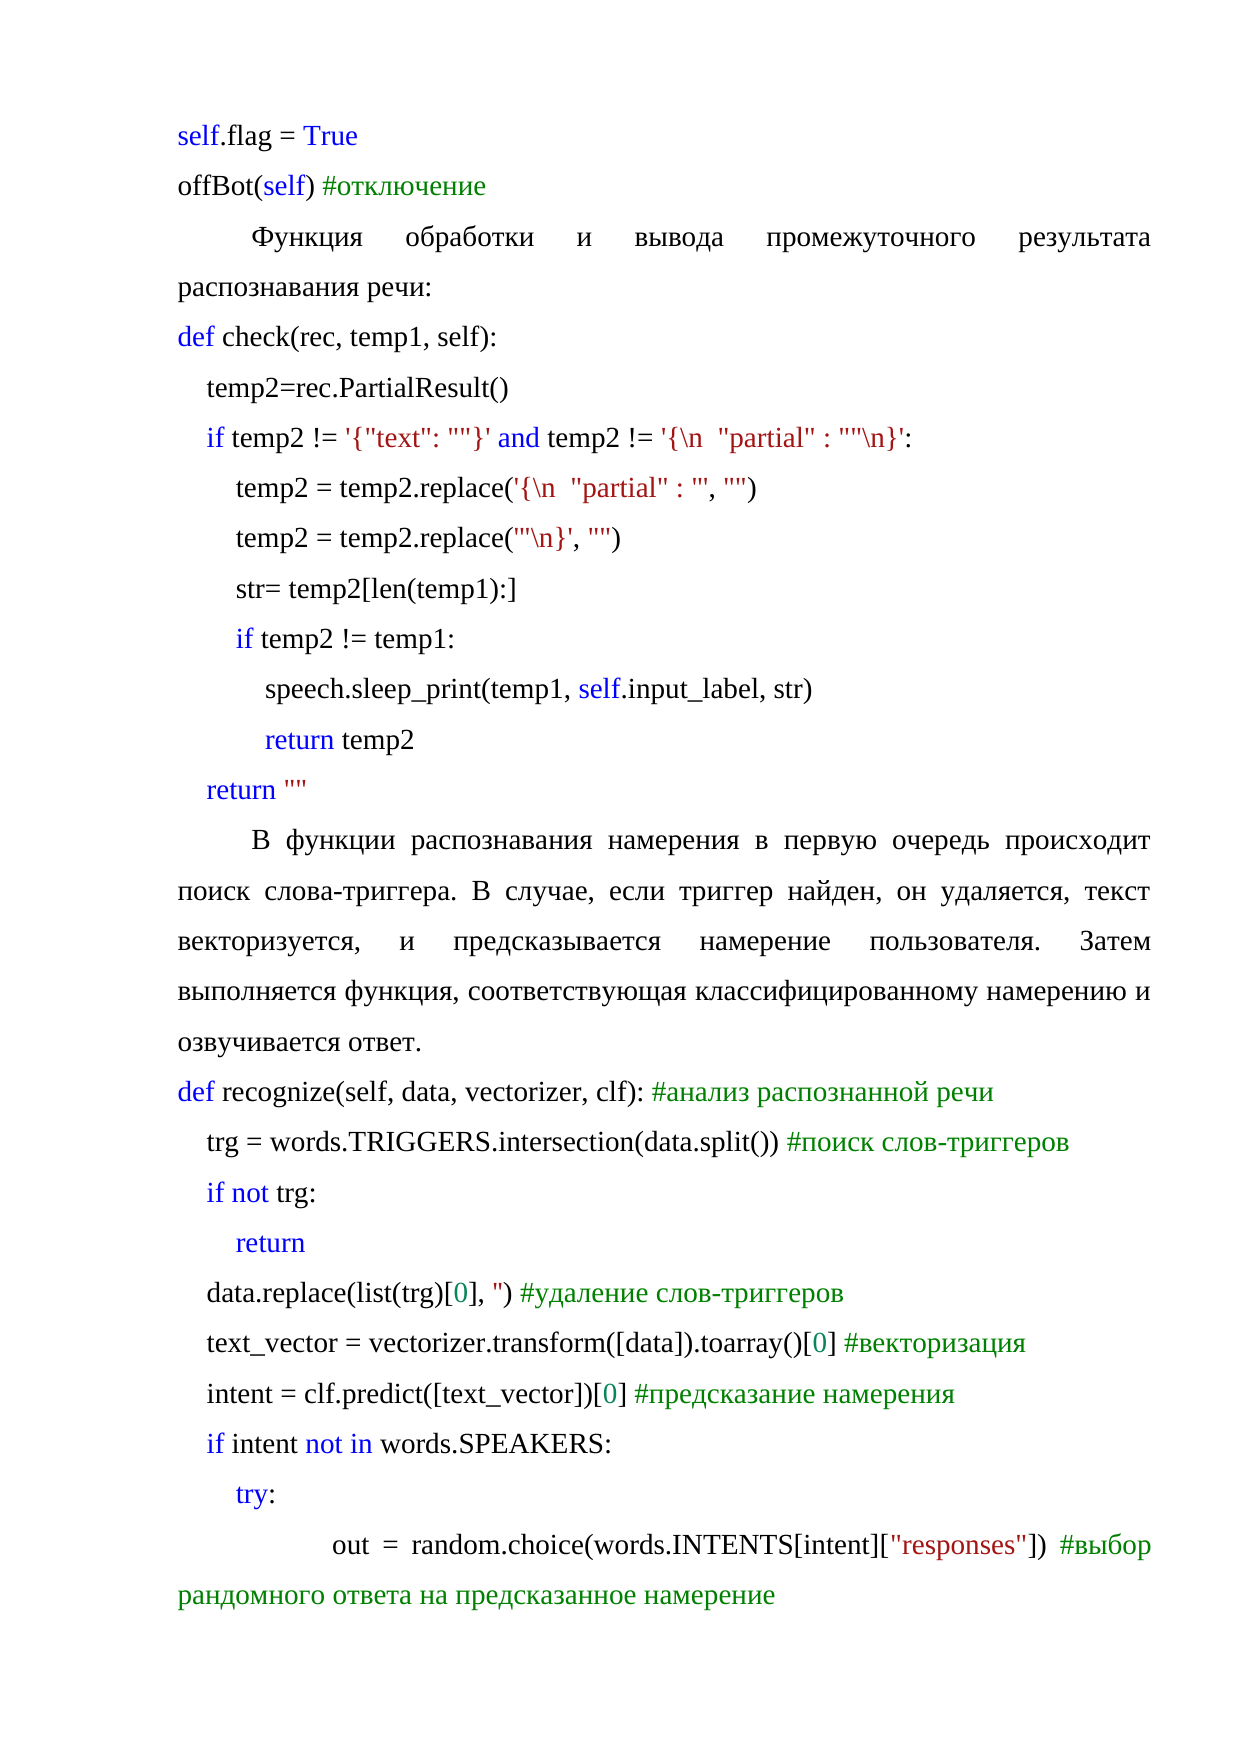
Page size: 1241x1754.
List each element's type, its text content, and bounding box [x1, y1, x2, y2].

text try: [177, 1477, 1152, 1510]
text if temp2 != '{"text": ""}' and temp2 != '{\n "partial" : ""\n}': [177, 420, 1152, 453]
text data.replace(list(trg)[0], '') #удаление слов-триггеров [177, 1275, 1152, 1309]
text intent = clf.predict([text_vector])[0] #предсказание намерения [177, 1376, 1152, 1409]
text Функция обработки и вывода промежуточного результата распознавания речи: [177, 219, 1152, 303]
text temp2 = temp2.replace('{\n "partial" : "', "") [177, 470, 1152, 504]
text self.flag = True [177, 118, 1152, 152]
text if not trg: [177, 1175, 1152, 1208]
text if temp2 != temp1: [177, 621, 1152, 655]
text В функции распознавания намерения в первую очередь происходит поиск слова-триггера. В случае, если триггер найден, он удаляется, текст векторизуется, и предсказывается намерение пользователя. Затем выполняется функция, соответствующая классифицированному намерению и озвучивается ответ. [177, 822, 1152, 1057]
text trg = words.TRIGGERS.intersection(data.split()) #поиск слов-триггеров [177, 1124, 1152, 1158]
text temp2=rec.PartialResult() [177, 370, 1152, 403]
text text_vector = vectorizer.transform([data]).toarray()[0] #векторизация [177, 1326, 1152, 1359]
text temp2 = temp2.replace('"\n}', "") [177, 521, 1152, 554]
text if intent not in words.SPEAKERS: [177, 1426, 1152, 1460]
text offBot(self) #отключение [177, 168, 1152, 202]
text out = random.choice(words.INTENTS[intent]["responses"]) #выбор рандомного ответа на предсказанное намерение [177, 1527, 1152, 1611]
text def check(rec, temp1, self): [177, 319, 1152, 353]
text speech.sleep_print(temp1, self.input_label, str) [177, 672, 1152, 705]
text return [177, 1225, 1152, 1258]
text return temp2 [177, 722, 1152, 755]
text str= temp2[len(temp1):] [177, 571, 1152, 604]
text return "" [177, 772, 1152, 806]
text def recognize(self, data, vectorizer, clf): #анализ распознанной речи [177, 1074, 1152, 1108]
